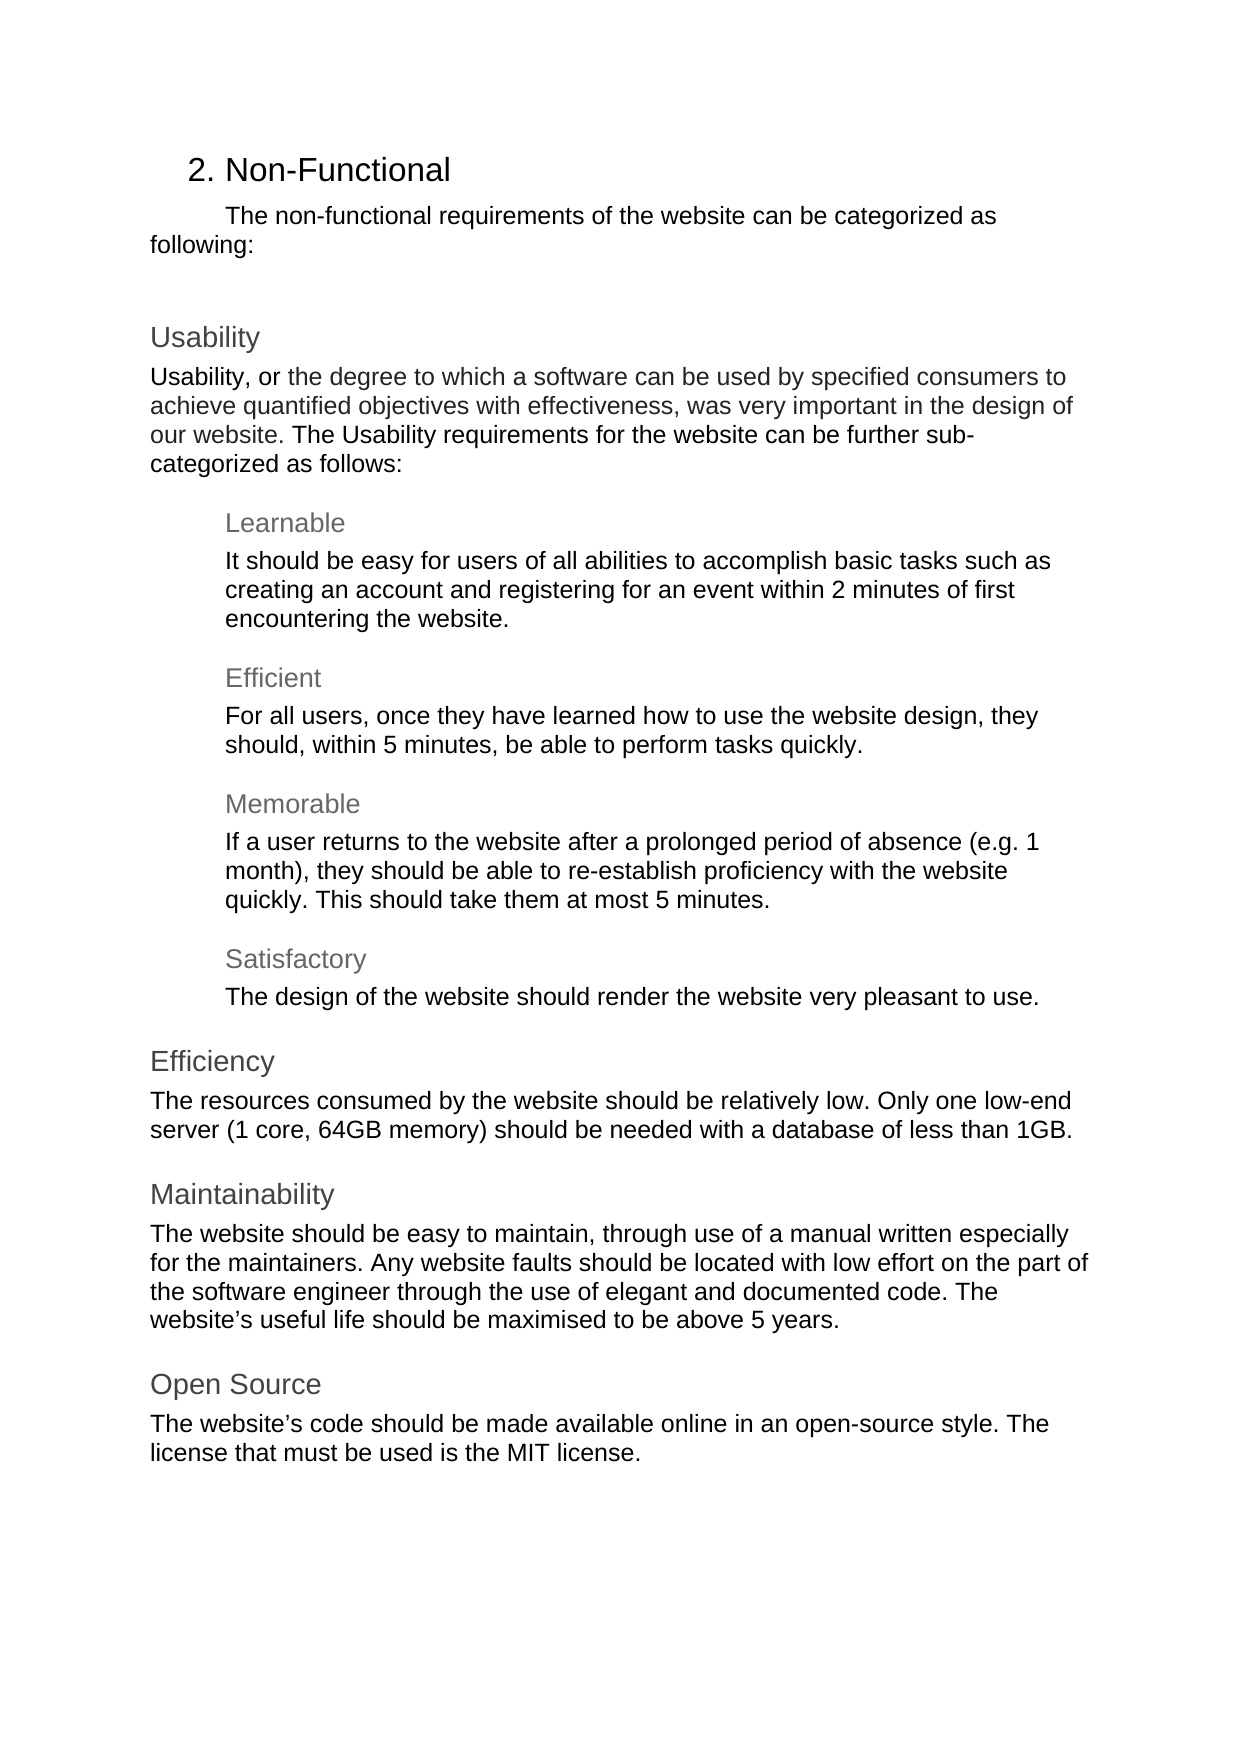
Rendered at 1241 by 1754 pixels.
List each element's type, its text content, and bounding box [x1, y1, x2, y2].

text The website should be easy to maintain, through use of a manual written especially for the maintainers. Any website faults should be located with low effort on the part of the software engineer through the use of elegant and documented code. The website’s useful life should be maximised to be above 5 years. [150, 1219, 1090, 1334]
subtitle Open Source [150, 1367, 1090, 1401]
subtitle Efficiency [150, 1044, 1090, 1078]
text The website’s code should be made available online in an open-source style. The license that must be used is the MIT license. [150, 1409, 1090, 1467]
subtitle Maintainability [150, 1177, 1090, 1211]
text If a user returns to the website after a prolonged period of absence (e.g. 1 month), they should be able to re-establish proficiency with the website quickly. This should take them at most 5 minutes. [225, 827, 1090, 914]
text For all users, once they have learned how to use the website design, they should, within 5 minutes, be able to perform tasks quickly. [225, 701, 1090, 759]
subtitle Usability [150, 321, 1090, 354]
subtitle Learnable [225, 507, 1090, 538]
text The resources consumed by the website should be relatively low. Only one low-end server (1 core, 64GB memory) should be needed with a database of less than 1GB. [150, 1086, 1090, 1144]
text It should be easy for users of all abilities to accomplish basic tasks such as creating an account and registering for an event within 2 minutes of first encountering the website. [225, 546, 1090, 632]
subtitle Memorable [225, 788, 1090, 819]
subtitle Non-Functional [187, 150, 1090, 188]
text The design of the website should render the website very pleasant to use. [225, 982, 1090, 1011]
text Usability, or the degree to which a software can be used by specified consumers to achieve quantified objectives with effectiveness, was very important in the design of our website. The Usability requirements for the website can be further sub-categorized as follows: [150, 362, 1090, 477]
subtitle Efficient [225, 662, 1090, 693]
subtitle Satisfactory [225, 943, 1090, 974]
text The non-functional requirements of the website can be categorized as following: [150, 201, 1090, 258]
